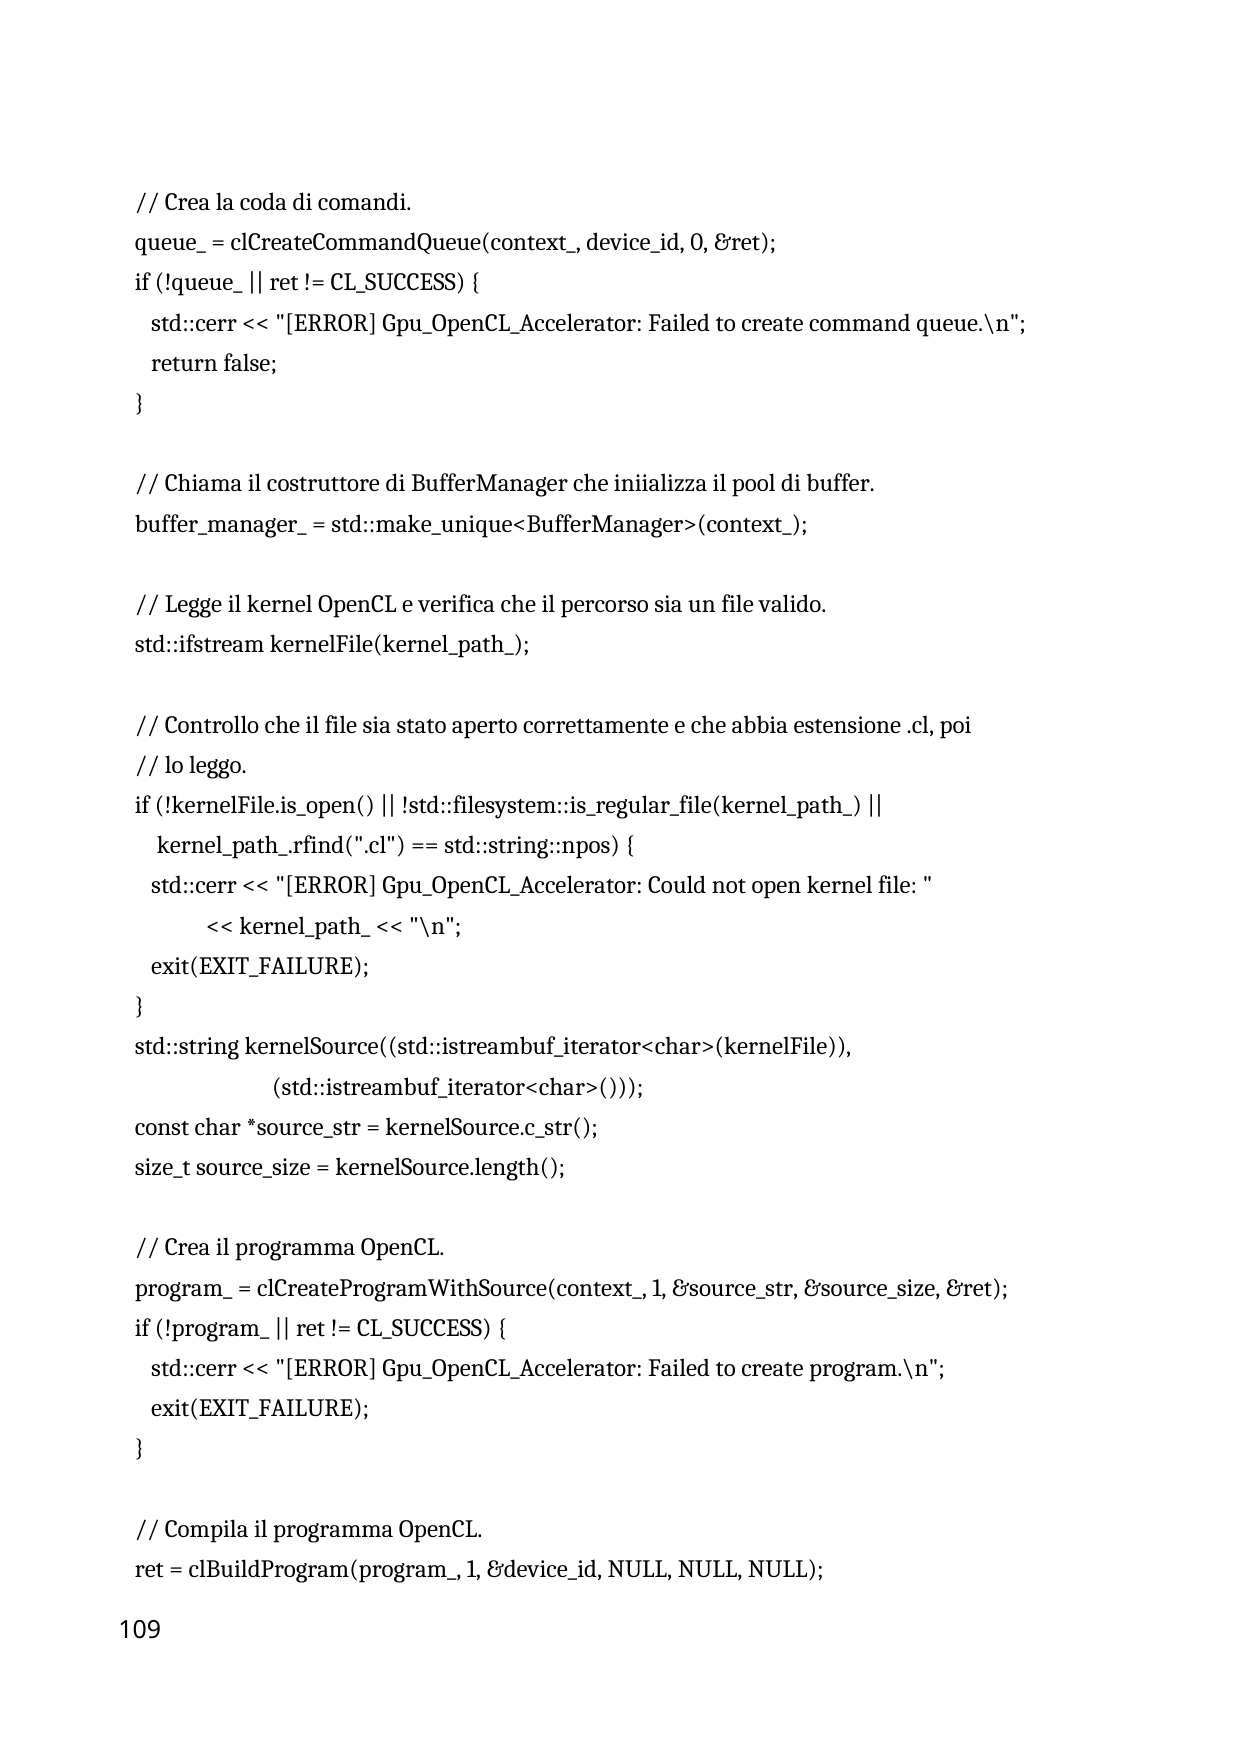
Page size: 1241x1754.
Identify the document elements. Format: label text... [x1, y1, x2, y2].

text return false; [118, 349, 1122, 377]
text // Compila il programma OpenCL. [118, 1515, 1122, 1543]
text if (!queue_ || ret != CL_SUCCESS) { [118, 268, 1122, 297]
text // Legge il kernel OpenCL e verifica che il percorso sia un file valido. [118, 590, 1122, 619]
text ret = clBuildProgram(program_, 1, &device_id, NULL, NULL, NULL); [118, 1555, 1122, 1584]
text queue_ = clCreateCommandQueue(context_, device_id, 0, &ret); [118, 228, 1122, 257]
text std::cerr << "[ERROR] Gpu_OpenCL_Accelerator: Could not open kernel file: " [118, 871, 1122, 900]
text if (!program_ || ret != CL_SUCCESS) { [118, 1314, 1122, 1342]
text exit(EXIT_FAILURE); [118, 1394, 1122, 1423]
text } [118, 389, 1122, 418]
text if (!kernelFile.is_open() || !std::filesystem::is_regular_file(kernel_path_) || [118, 791, 1122, 820]
text // lo leggo. [118, 751, 1122, 779]
text (std::istreambuf_iterator<char>())); [118, 1072, 1122, 1101]
text std::ifstream kernelFile(kernel_path_); [118, 630, 1122, 659]
text // Controllo che il file sia stato aperto correttamente e che abbia estensione .cl, poi [118, 711, 1122, 739]
text } [118, 992, 1122, 1021]
text // Crea il programma OpenCL. [118, 1233, 1122, 1262]
text << kernel_path_ << "\n"; [118, 912, 1122, 940]
text exit(EXIT_FAILURE); [118, 952, 1122, 981]
text // Crea la coda di comandi. [118, 188, 1122, 217]
text const char *source_str = kernelSource.c_str(); [118, 1113, 1122, 1141]
text } [118, 1434, 1122, 1463]
text size_t source_size = kernelSource.length(); [118, 1153, 1122, 1182]
text kernel_path_.rfind(".cl") == std::string::npos) { [118, 831, 1122, 860]
text buffer_manager_ = std::make_unique<BufferManager>(context_); [118, 509, 1122, 538]
text // Chiama il costruttore di BufferManager che iniializza il pool di buffer. [118, 469, 1122, 498]
text std::cerr << "[ERROR] Gpu_OpenCL_Accelerator: Failed to create command queue.\n"; [118, 308, 1122, 337]
text std::cerr << "[ERROR] Gpu_OpenCL_Accelerator: Failed to create program.\n"; [118, 1354, 1122, 1383]
text program_ = clCreateProgramWithSource(context_, 1, &source_str, &source_size, &ret); [118, 1273, 1122, 1302]
text std::string kernelSource((std::istreambuf_iterator<char>(kernelFile)), [118, 1032, 1122, 1061]
